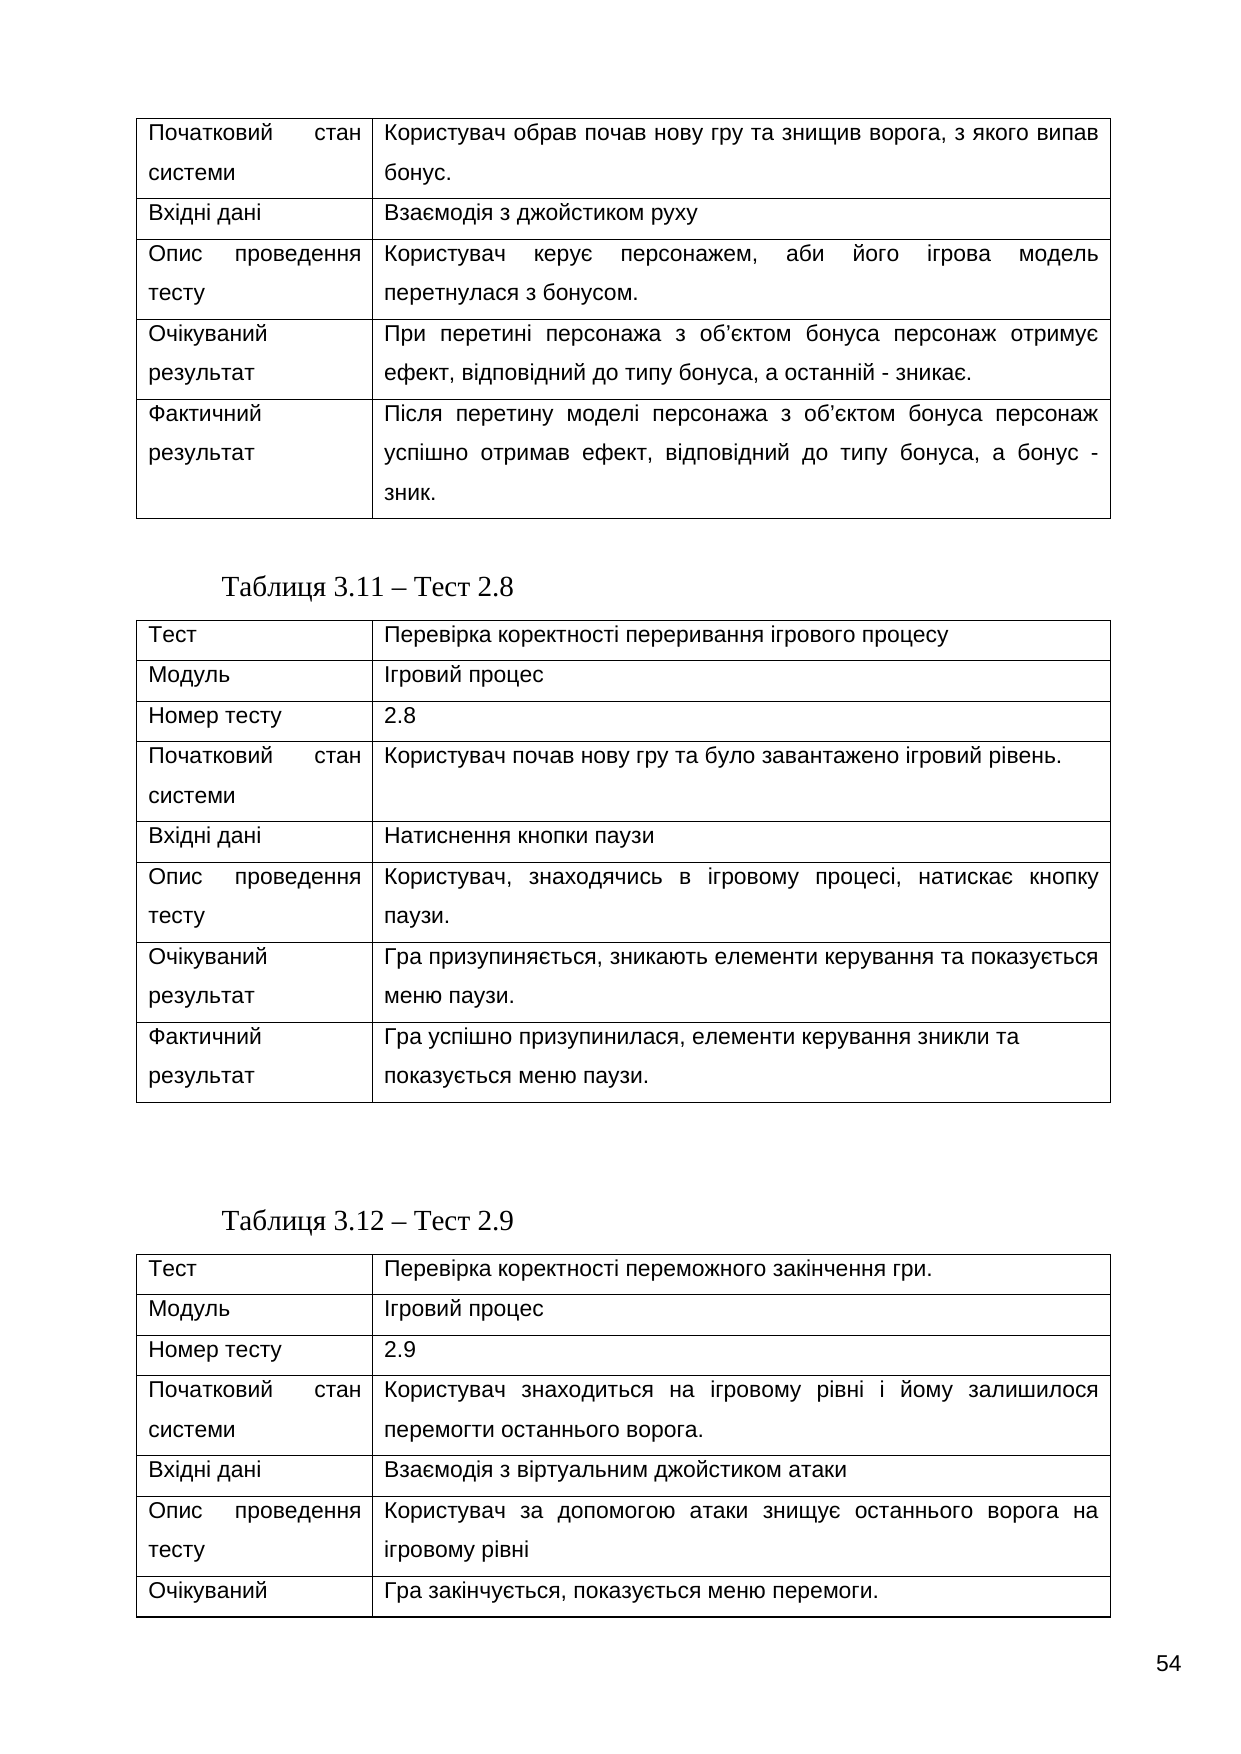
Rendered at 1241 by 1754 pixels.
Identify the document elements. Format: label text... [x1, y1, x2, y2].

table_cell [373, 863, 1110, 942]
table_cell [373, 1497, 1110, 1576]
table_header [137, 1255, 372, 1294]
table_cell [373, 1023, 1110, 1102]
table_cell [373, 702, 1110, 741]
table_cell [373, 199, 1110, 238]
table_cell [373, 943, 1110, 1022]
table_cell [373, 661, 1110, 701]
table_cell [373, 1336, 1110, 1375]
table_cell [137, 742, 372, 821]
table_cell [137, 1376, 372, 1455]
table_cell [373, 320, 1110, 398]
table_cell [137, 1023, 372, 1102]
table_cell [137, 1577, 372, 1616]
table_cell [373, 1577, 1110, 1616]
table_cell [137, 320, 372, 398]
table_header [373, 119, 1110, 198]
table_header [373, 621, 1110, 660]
text Таблиця 3.11 – Тест 2.8 [148, 569, 1181, 603]
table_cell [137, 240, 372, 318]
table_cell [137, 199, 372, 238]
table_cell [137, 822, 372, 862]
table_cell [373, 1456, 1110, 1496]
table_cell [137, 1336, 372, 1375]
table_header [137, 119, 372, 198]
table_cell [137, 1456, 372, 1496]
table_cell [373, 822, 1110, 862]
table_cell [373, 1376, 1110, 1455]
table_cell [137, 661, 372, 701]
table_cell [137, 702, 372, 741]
text Таблиця 3.12 – Тест 2.9 [148, 1203, 1181, 1237]
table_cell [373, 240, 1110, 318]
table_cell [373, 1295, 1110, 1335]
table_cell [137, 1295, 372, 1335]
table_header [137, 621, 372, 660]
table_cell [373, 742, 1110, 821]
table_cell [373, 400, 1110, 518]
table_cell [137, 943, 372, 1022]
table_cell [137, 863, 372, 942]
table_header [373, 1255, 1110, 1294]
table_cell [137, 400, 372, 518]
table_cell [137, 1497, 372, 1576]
